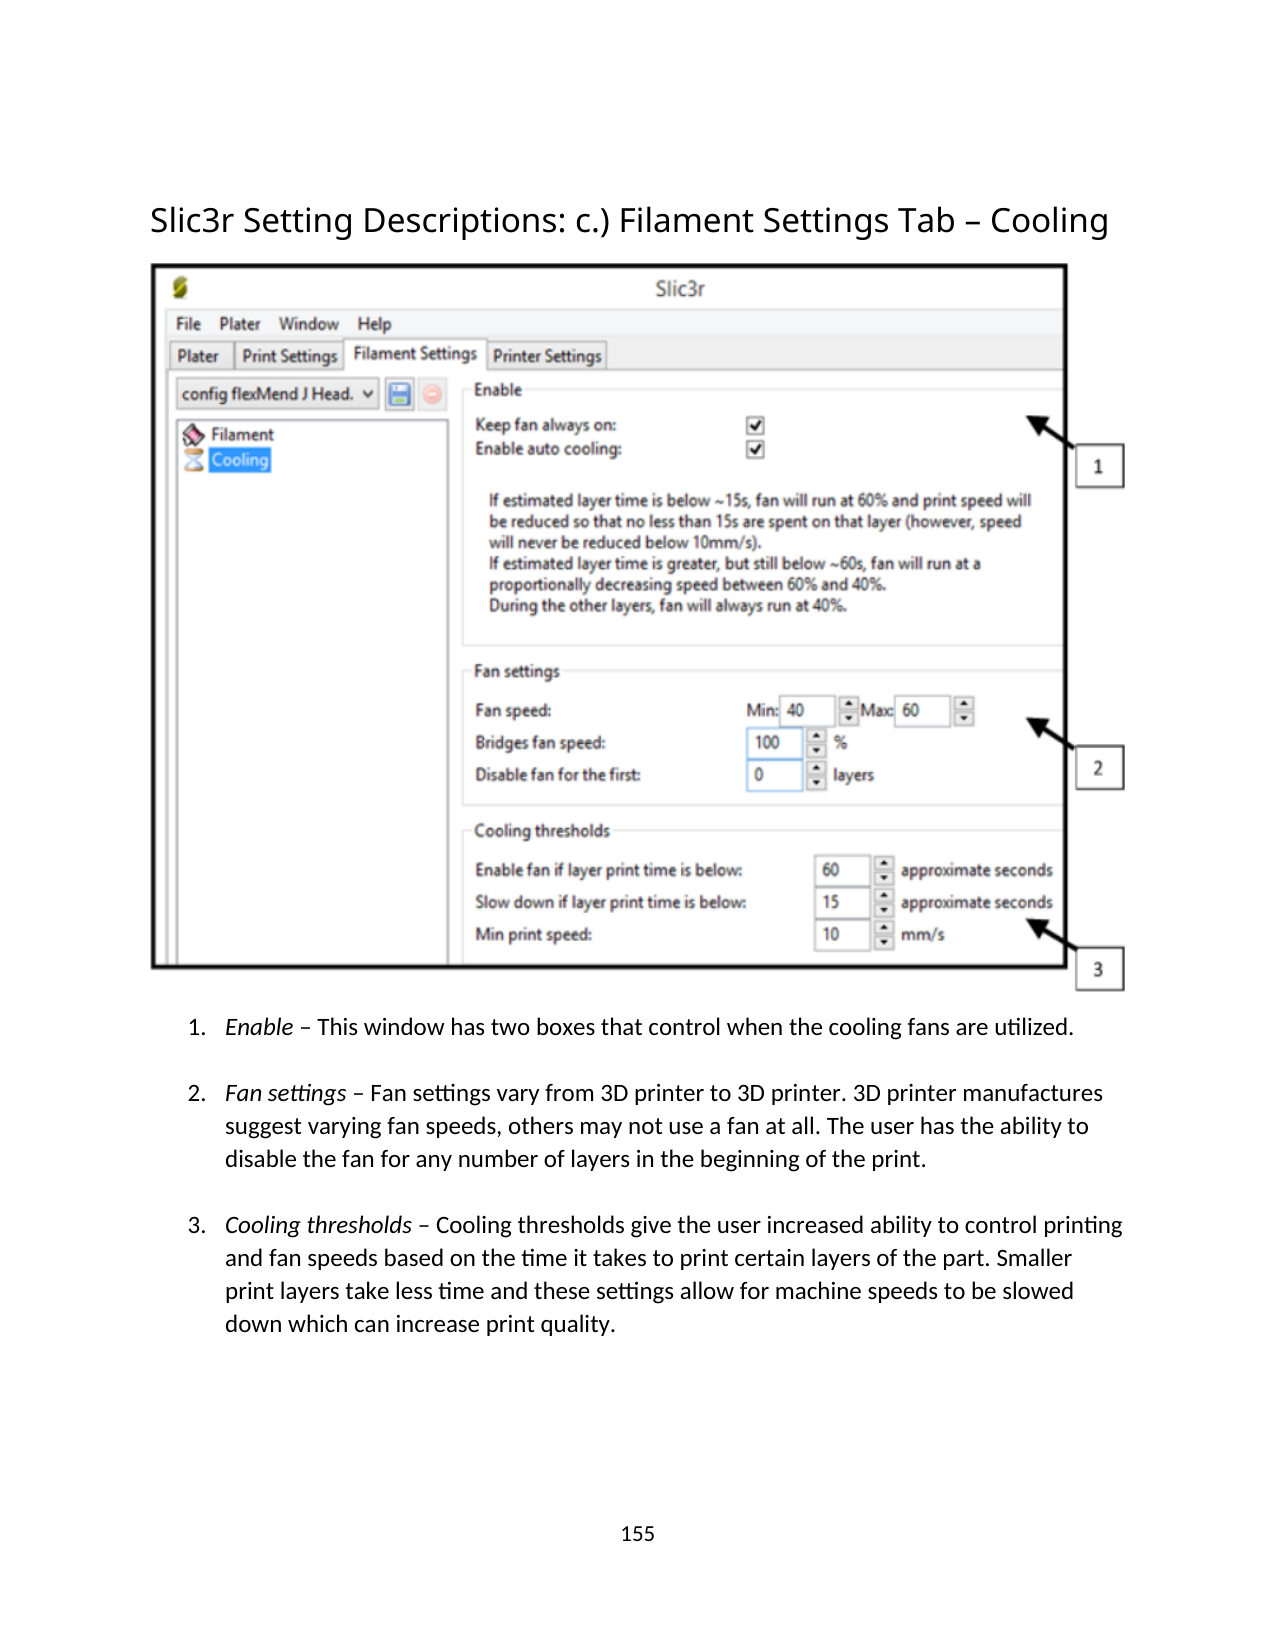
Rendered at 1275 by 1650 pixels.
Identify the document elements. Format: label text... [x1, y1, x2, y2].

list Enable – This window has two boxes that control when the cooling fans are utilized. [187, 1012, 1125, 1042]
list Cooling thresholds – Cooling thresholds give the user increased ability to control printing and fan speeds based on the time it takes to print certain layers of the part. Smaller print layers take less time and these settings allow for machine speeds to be slowed down which can increase print quality. [187, 1209, 1125, 1338]
list Fan settings – Fan settings vary from 3D printer to 3D printer. 3D printer manufactures suggest varying fan speeds, others may not use a fan at all. The user has the ability to disable the fan for any number of layers in the beginning of the print. [187, 1077, 1125, 1174]
text Slic3r Setting Descriptions: c.) Filament Settings Tab – Cooling [150, 197, 1125, 242]
